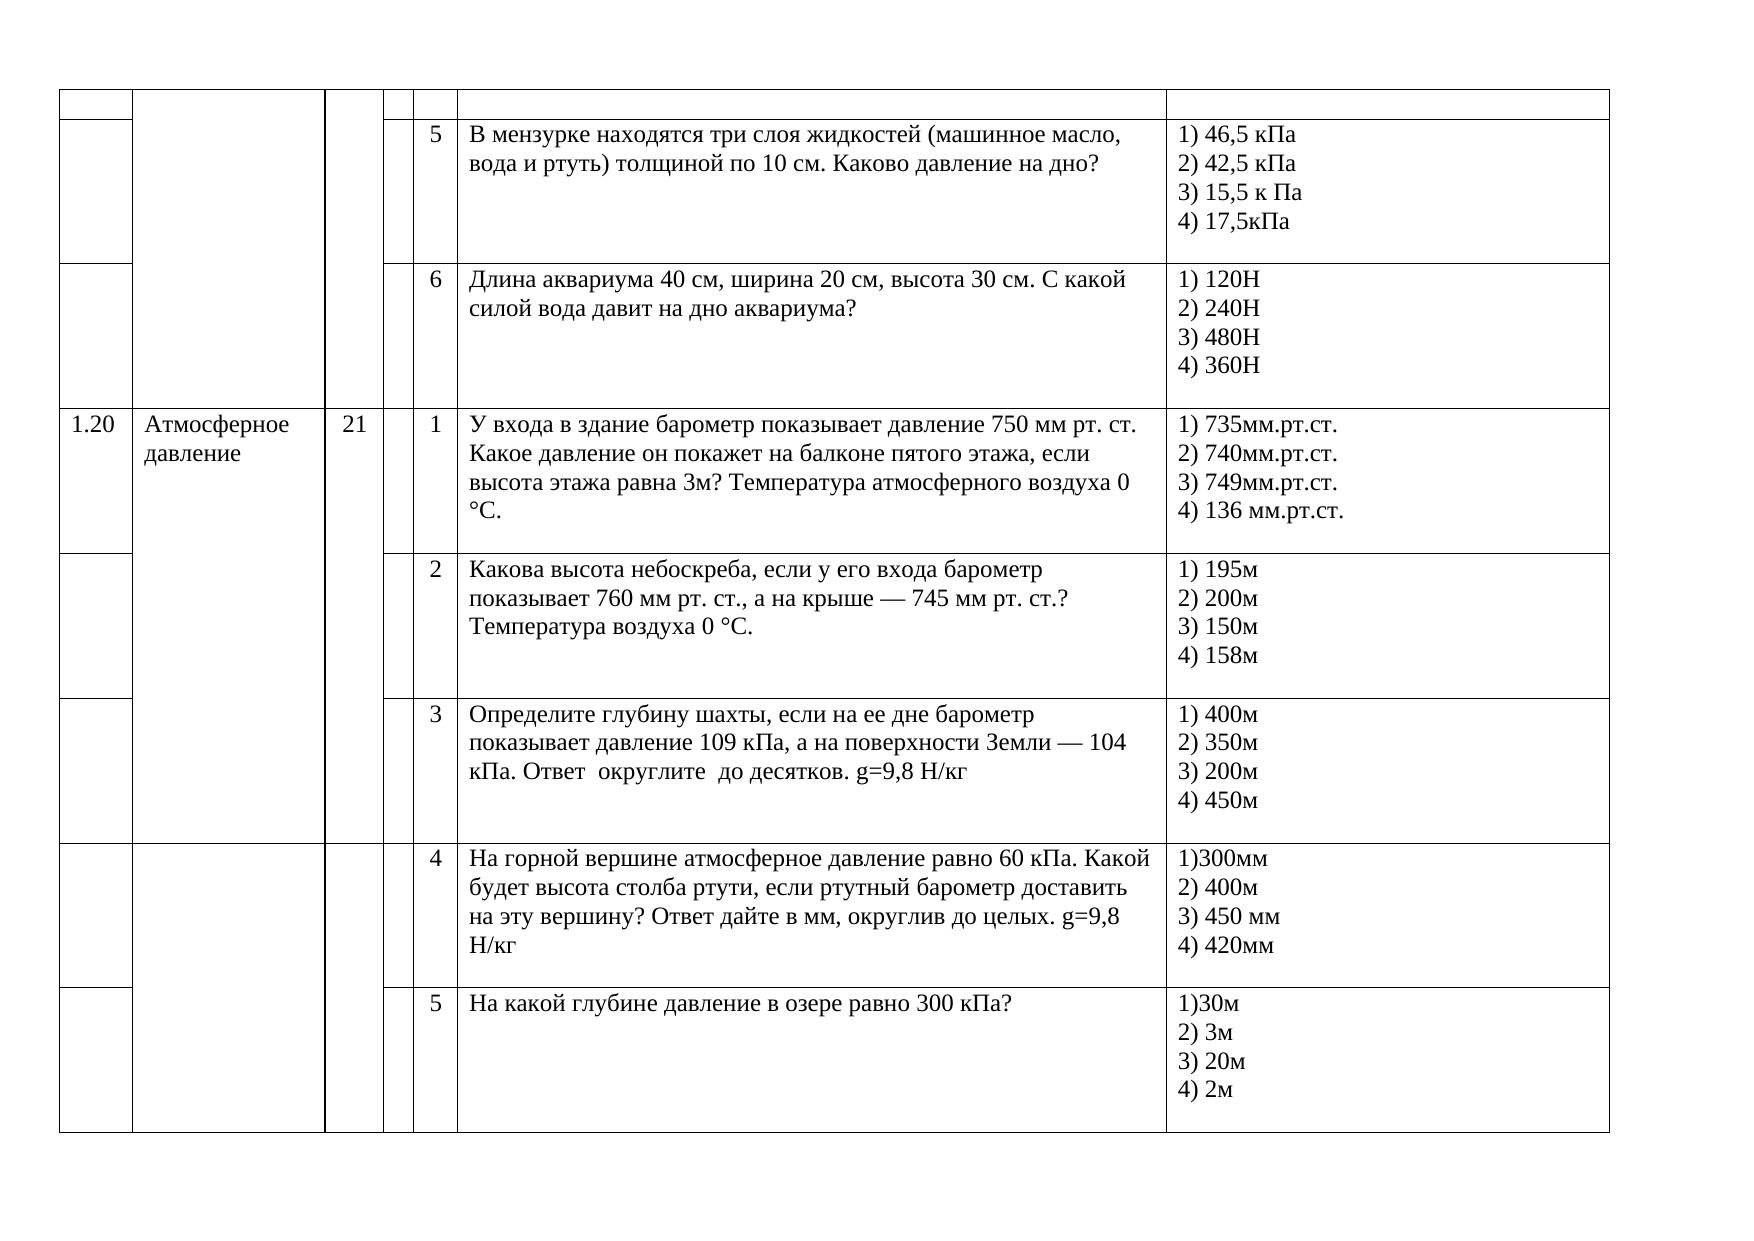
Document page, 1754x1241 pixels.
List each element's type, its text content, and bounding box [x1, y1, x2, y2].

table_cell [384, 120, 413, 263]
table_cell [458, 90, 1166, 118]
table_cell 1) 400м 2) 350м 3) 200м 4) 450м [1167, 699, 1609, 842]
table_cell 6 [414, 264, 457, 408]
table_cell 1) 46,5 кПа 2) 42,5 кПа 3) 15,5 к Па 4) 17,5кПа [1167, 120, 1609, 263]
table_cell 1) 195м 2) 200м 3) 150м 4) 158м [1167, 554, 1609, 698]
table_cell 5 [414, 120, 457, 263]
table_cell 4 [414, 844, 457, 987]
table_cell В мензурке находятся три слоя жидкостей (машинное масло, вода и ртуть) толщиной по 10 см. Каково давление на дно? [458, 120, 1166, 263]
table_cell 2 [414, 554, 457, 698]
table_cell [384, 699, 413, 842]
table_cell [384, 264, 413, 408]
table_cell [384, 844, 413, 987]
table_cell [326, 844, 383, 1132]
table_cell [1167, 90, 1609, 118]
table_cell 5 [414, 988, 457, 1132]
table_cell Какова высота небоскреба, если у его входа барометр показывает 760 мм рт. ст., а на крыше — 745 мм рт. ст.? Температура воздуха 0 °С. [458, 554, 1166, 698]
table_cell На горной вершине атмосферное давление равно 60 кПа. Какой будет высота столба ртути, если ртутный барометр доставить на эту вершину? Ответ дайте в мм, округлив до целых. g=9,8 Н/кг [458, 844, 1166, 987]
table_cell [384, 90, 413, 118]
table_cell 1) 120Н 2) 240Н 3) 480Н 4) 360Н [1167, 264, 1609, 408]
table_cell Атмосферное давление [133, 409, 324, 842]
table_cell На какой глубине давление в озере равно 300 кПа? [458, 988, 1166, 1132]
table_cell 1)300мм 2) 400м 3) 450 мм 4) 420мм [1167, 844, 1609, 987]
table_cell [60, 120, 132, 263]
table_cell [133, 844, 324, 1132]
table_cell [60, 844, 132, 987]
table_cell У входа в здание барометр показывает давление 750 мм рт. ст. Какое давление он покажет на балконе пятого этажа, если высота этажа равна 3м? Температура атмосферного воздуха 0 °С. [458, 409, 1166, 553]
table_cell [60, 264, 132, 408]
table_cell 3 [414, 699, 457, 842]
table_cell [384, 988, 413, 1132]
table_cell [60, 554, 132, 698]
table_cell 1 [414, 409, 457, 553]
table_cell 1) 735мм.рт.ст. 2) 740мм.рт.ст. 3) 749мм.рт.ст. 4) 136 мм.рт.ст. [1167, 409, 1609, 553]
table_cell 1.20 [60, 409, 132, 553]
table_cell [60, 90, 132, 118]
table_cell 21 [326, 409, 383, 842]
table_cell [60, 988, 132, 1132]
table_cell [384, 409, 413, 553]
table_cell Определите глубину шахты, если на ее дне барометр показывает давление 109 кПа, а на поверхности Земли — 104 кПа. Ответ округлите до десятков. g=9,8 Н/кг [458, 699, 1166, 842]
table_cell [60, 699, 132, 842]
table_cell 1)30м 2) 3м 3) 20м 4) 2м [1167, 988, 1609, 1132]
table_cell [384, 554, 413, 698]
table_cell 4 [414, 90, 457, 118]
table_cell Длина аквариума 40 см, ширина 20 см, высота 30 см. С какой силой вода давит на дно аквариума? [458, 264, 1166, 408]
